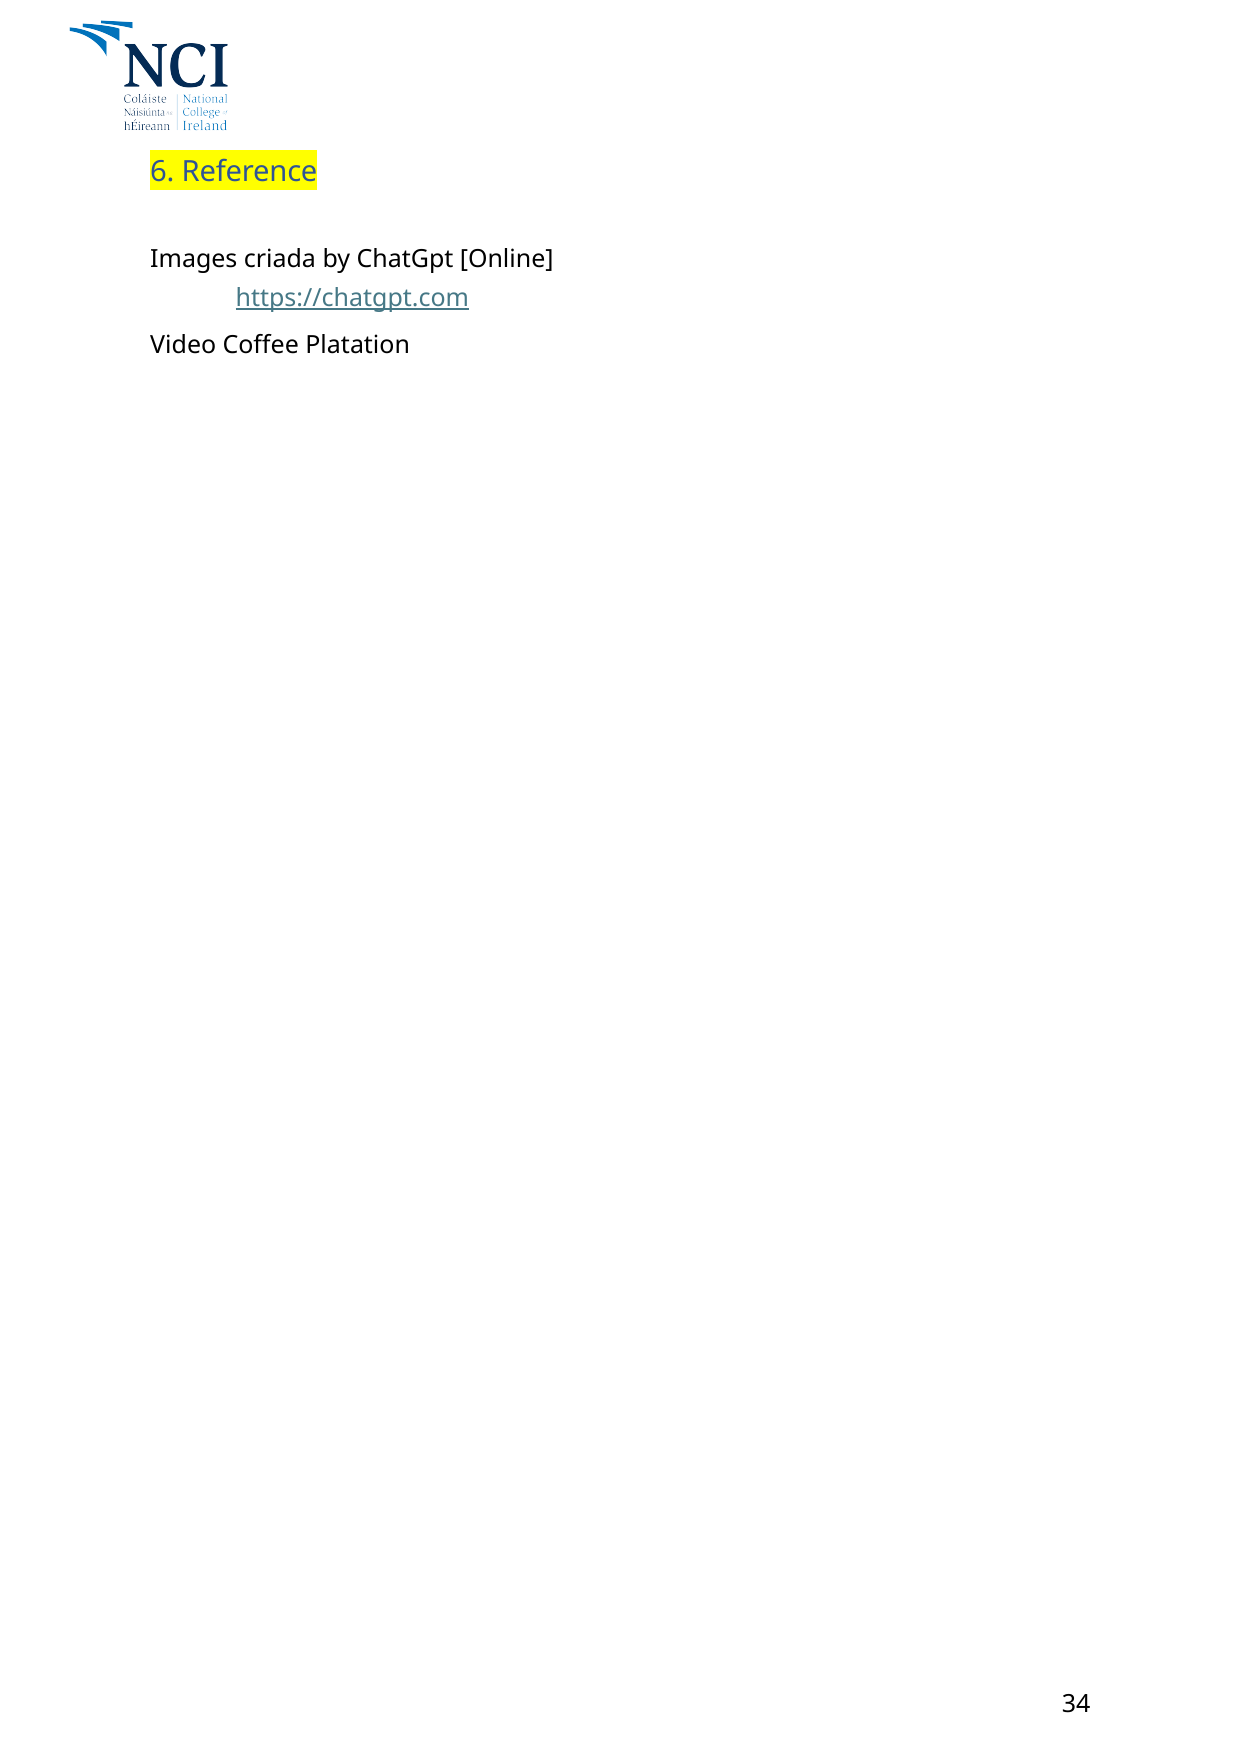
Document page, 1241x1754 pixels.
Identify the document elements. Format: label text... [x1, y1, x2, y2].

subtitle 6. Reference Images criada by ChatGpt [Online] https://chatgpt.com [150, 150, 1090, 314]
text Video Coffee Platation [150, 327, 1090, 361]
picture [58, 11, 239, 140]
